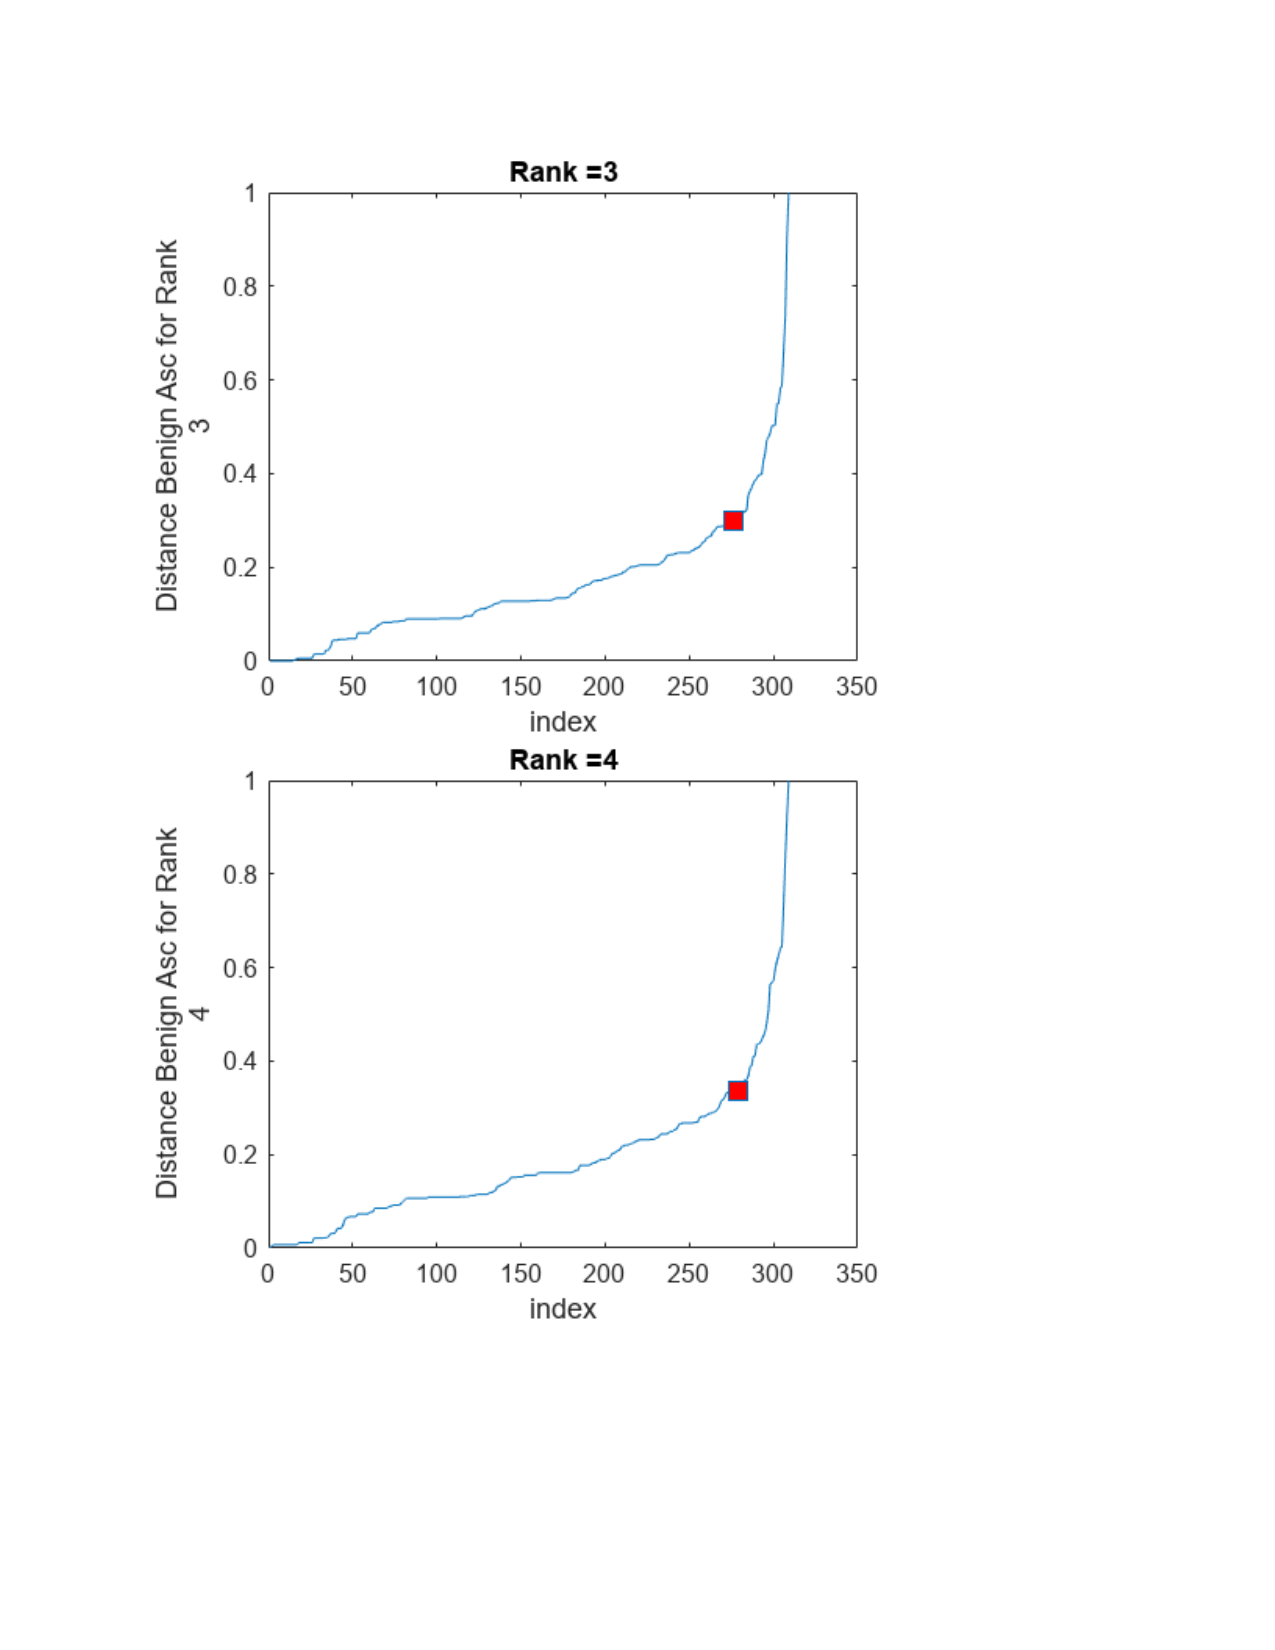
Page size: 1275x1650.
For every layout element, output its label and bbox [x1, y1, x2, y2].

picture [150, 150, 933, 1325]
